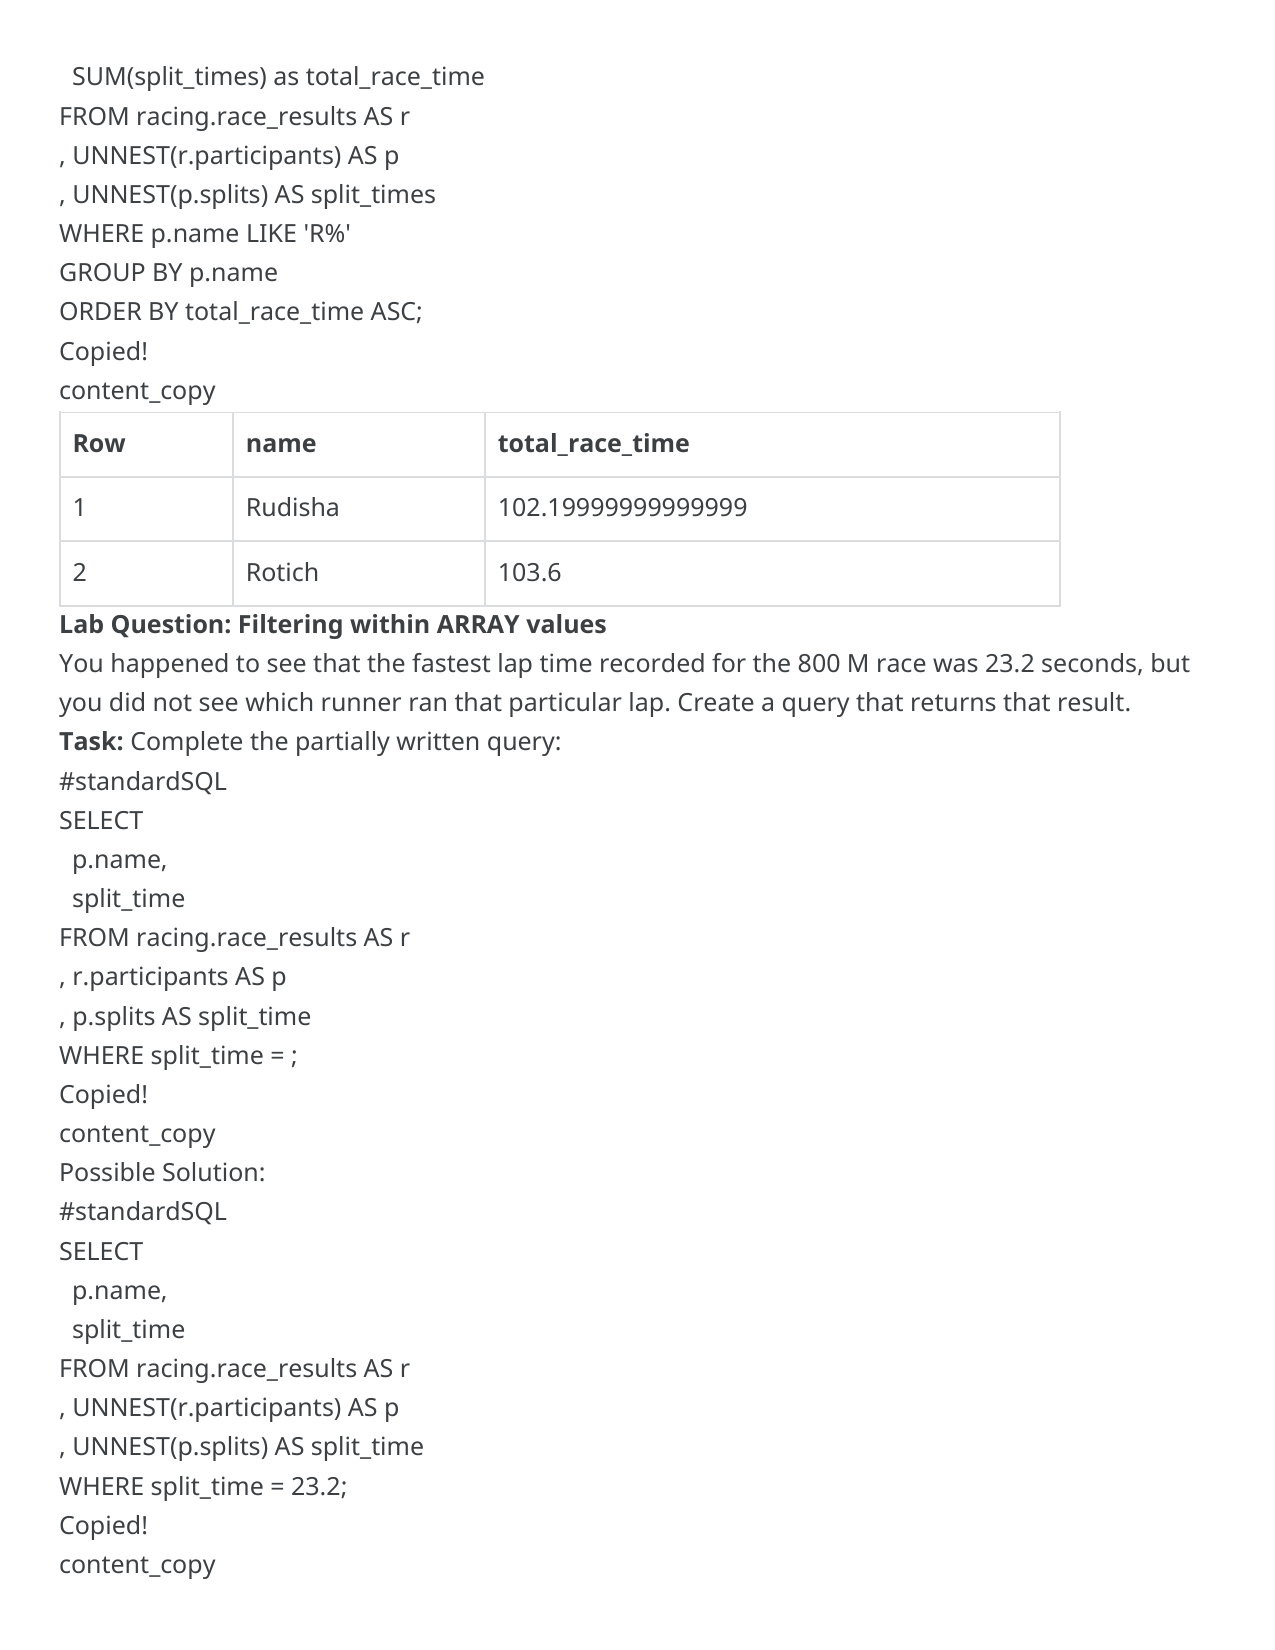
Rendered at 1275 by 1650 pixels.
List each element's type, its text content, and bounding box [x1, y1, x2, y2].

text GROUP BY p.name [59, 255, 1216, 289]
table_header total_race_time [486, 413, 1059, 476]
text FROM racing.race_results AS r [59, 920, 1216, 954]
text Lab Question: Filtering within ARRAY values [59, 606, 1216, 641]
text SUM(split_times) as total_race_time [59, 59, 1216, 93]
text WHERE split_time = ; [59, 1037, 1216, 1071]
text , UNNEST(r.participants) AS p [59, 137, 1216, 171]
table_cell 103.6 [486, 542, 1059, 605]
text SELECT [59, 802, 1216, 836]
text , UNNEST(p.splits) AS split_time [59, 1429, 1216, 1463]
text split_time [59, 1311, 1216, 1346]
text , r.participants AS p [59, 959, 1216, 993]
text FROM racing.race_results AS r [59, 98, 1216, 132]
text Copied! [59, 1076, 1216, 1111]
table_cell 102.19999999999999 [486, 478, 1059, 540]
text content_copy [59, 372, 1216, 406]
text You happened to see that the fastest lap time recorded for the 800 M race was 23.2 seconds, but you did not see which runner ran that particular lap. Create a query that returns that result. [59, 646, 1216, 719]
text ORDER BY total_race_time ASC; [59, 294, 1216, 328]
text Task: Complete the partially written query: [59, 724, 1216, 758]
text SELECT [59, 1233, 1216, 1267]
text FROM racing.race_results AS r [59, 1351, 1216, 1385]
text content_copy [59, 1546, 1216, 1581]
text , UNNEST(p.splits) AS split_times [59, 176, 1216, 211]
text p.name, [59, 1272, 1216, 1306]
text #standardSQL [59, 763, 1216, 797]
table_header name [234, 413, 484, 476]
text WHERE p.name LIKE 'R%' [59, 216, 1216, 250]
text #standardSQL [59, 1194, 1216, 1228]
table_cell 1 [61, 478, 232, 540]
text split_time [59, 881, 1216, 915]
text p.name, [59, 841, 1216, 876]
text WHERE split_time = 23.2; [59, 1468, 1216, 1502]
text Copied! [59, 1507, 1216, 1541]
text Copied! [59, 333, 1216, 367]
table_header Row [61, 413, 232, 476]
text , UNNEST(r.participants) AS p [59, 1390, 1216, 1424]
table_cell Rudisha [234, 478, 484, 540]
text Possible Solution: [59, 1155, 1216, 1189]
table_cell 2 [61, 542, 232, 605]
text , p.splits AS split_time [59, 998, 1216, 1032]
table_cell Rotich [234, 542, 484, 605]
text content_copy [59, 1116, 1216, 1150]
